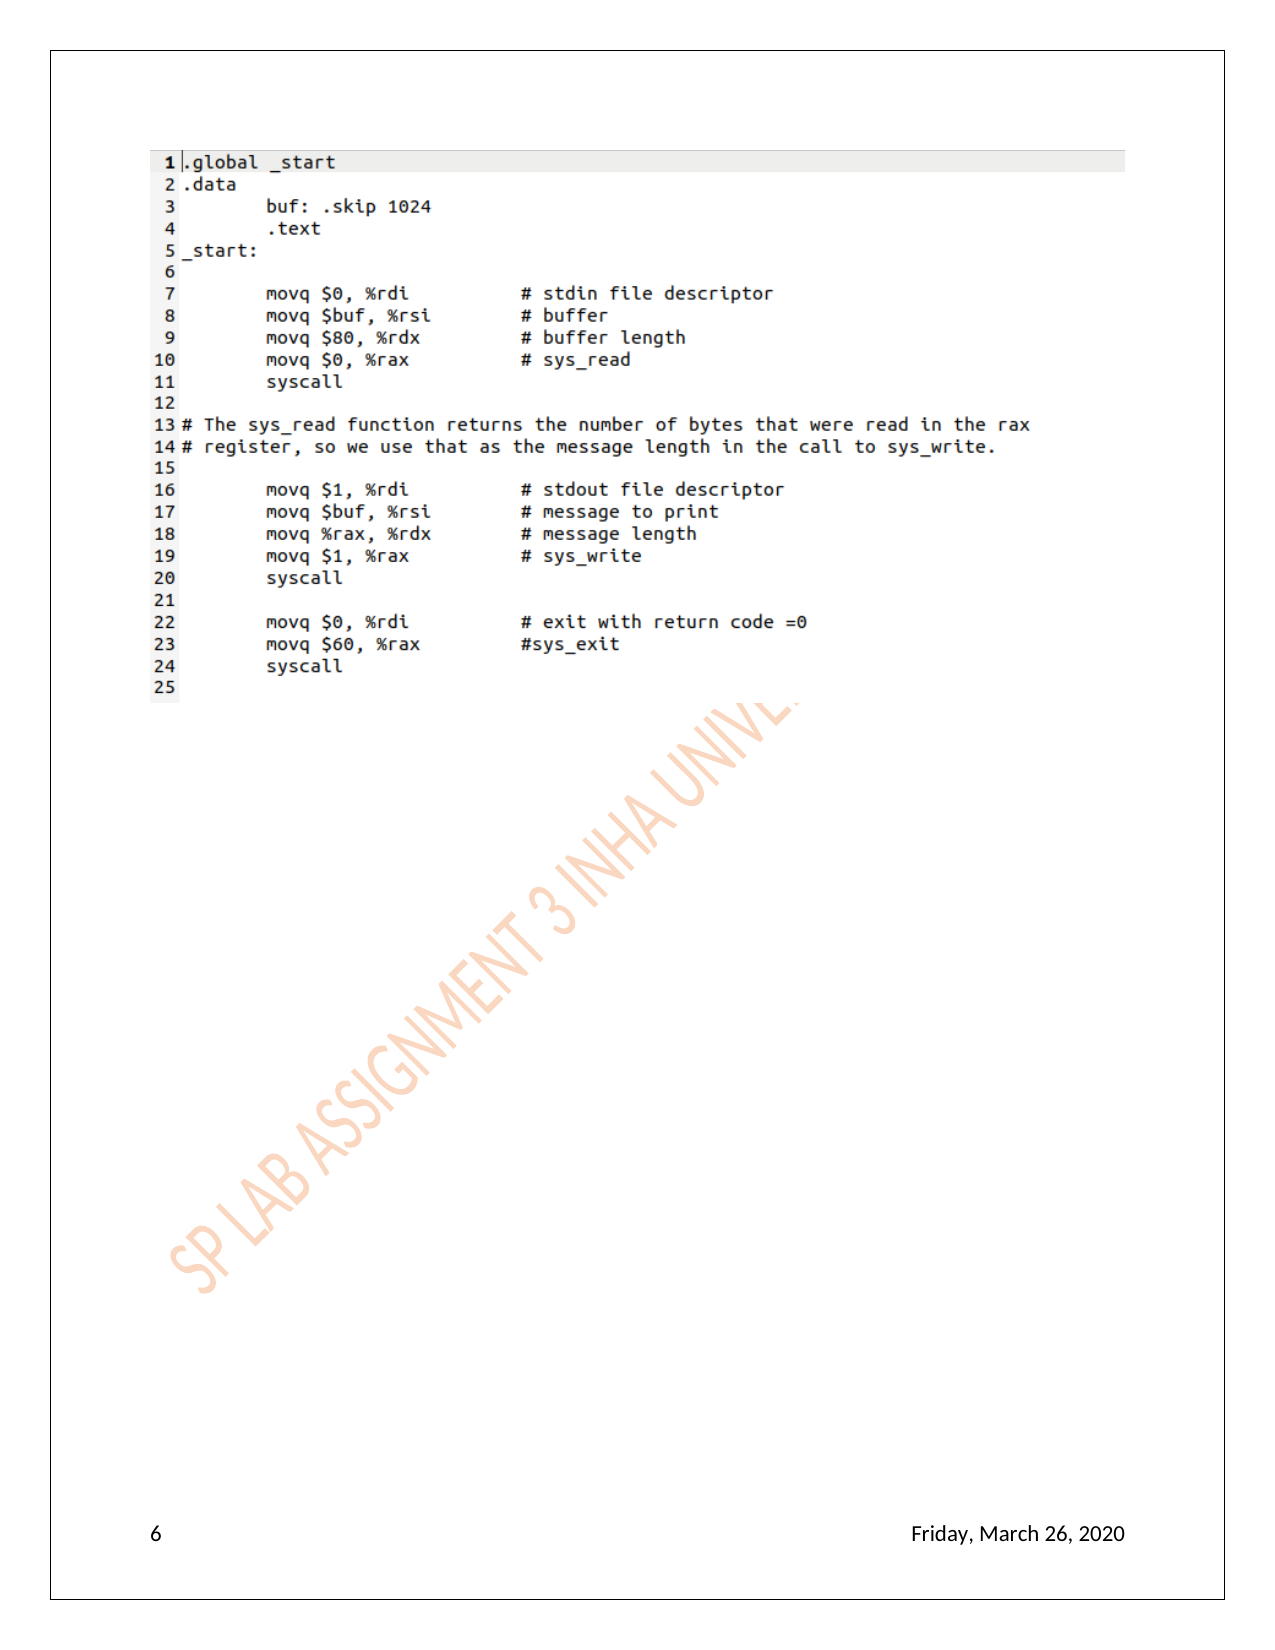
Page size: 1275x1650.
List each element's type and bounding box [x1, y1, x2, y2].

picture [150, 150, 1125, 703]
